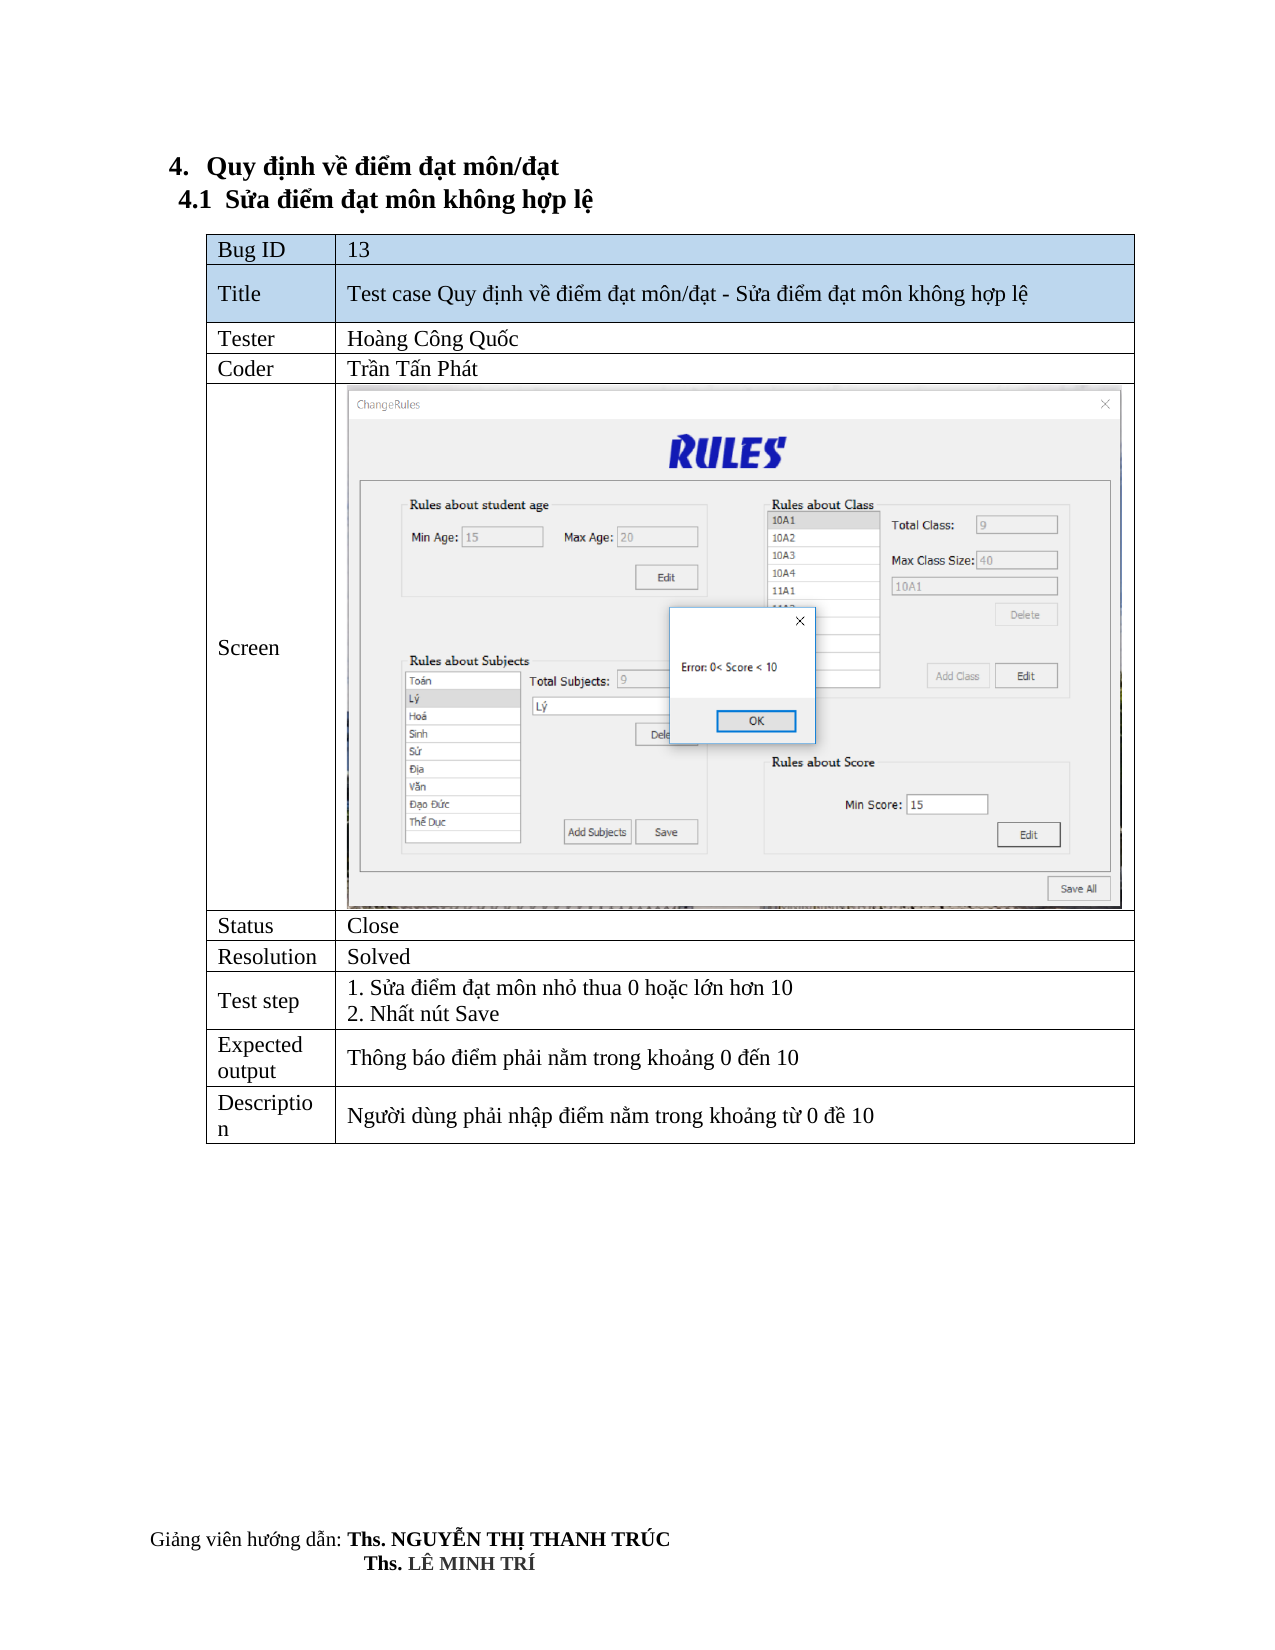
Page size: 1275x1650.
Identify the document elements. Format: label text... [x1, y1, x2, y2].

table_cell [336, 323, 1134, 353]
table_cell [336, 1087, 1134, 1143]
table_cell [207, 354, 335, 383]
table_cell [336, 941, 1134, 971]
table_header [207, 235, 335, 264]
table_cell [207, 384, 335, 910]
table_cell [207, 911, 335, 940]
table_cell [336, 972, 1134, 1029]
list Quy định về điểm đạt môn/đạt [169, 150, 1125, 181]
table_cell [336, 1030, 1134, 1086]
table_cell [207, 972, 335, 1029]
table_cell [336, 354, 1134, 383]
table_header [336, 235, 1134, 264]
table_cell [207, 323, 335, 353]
picture [346, 385, 1122, 909]
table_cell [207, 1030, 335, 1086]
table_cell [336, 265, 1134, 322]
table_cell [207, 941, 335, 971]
list Sửa điểm đạt môn không hợp lệ [178, 183, 1125, 215]
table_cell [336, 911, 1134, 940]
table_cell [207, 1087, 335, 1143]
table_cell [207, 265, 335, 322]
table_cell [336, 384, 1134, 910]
